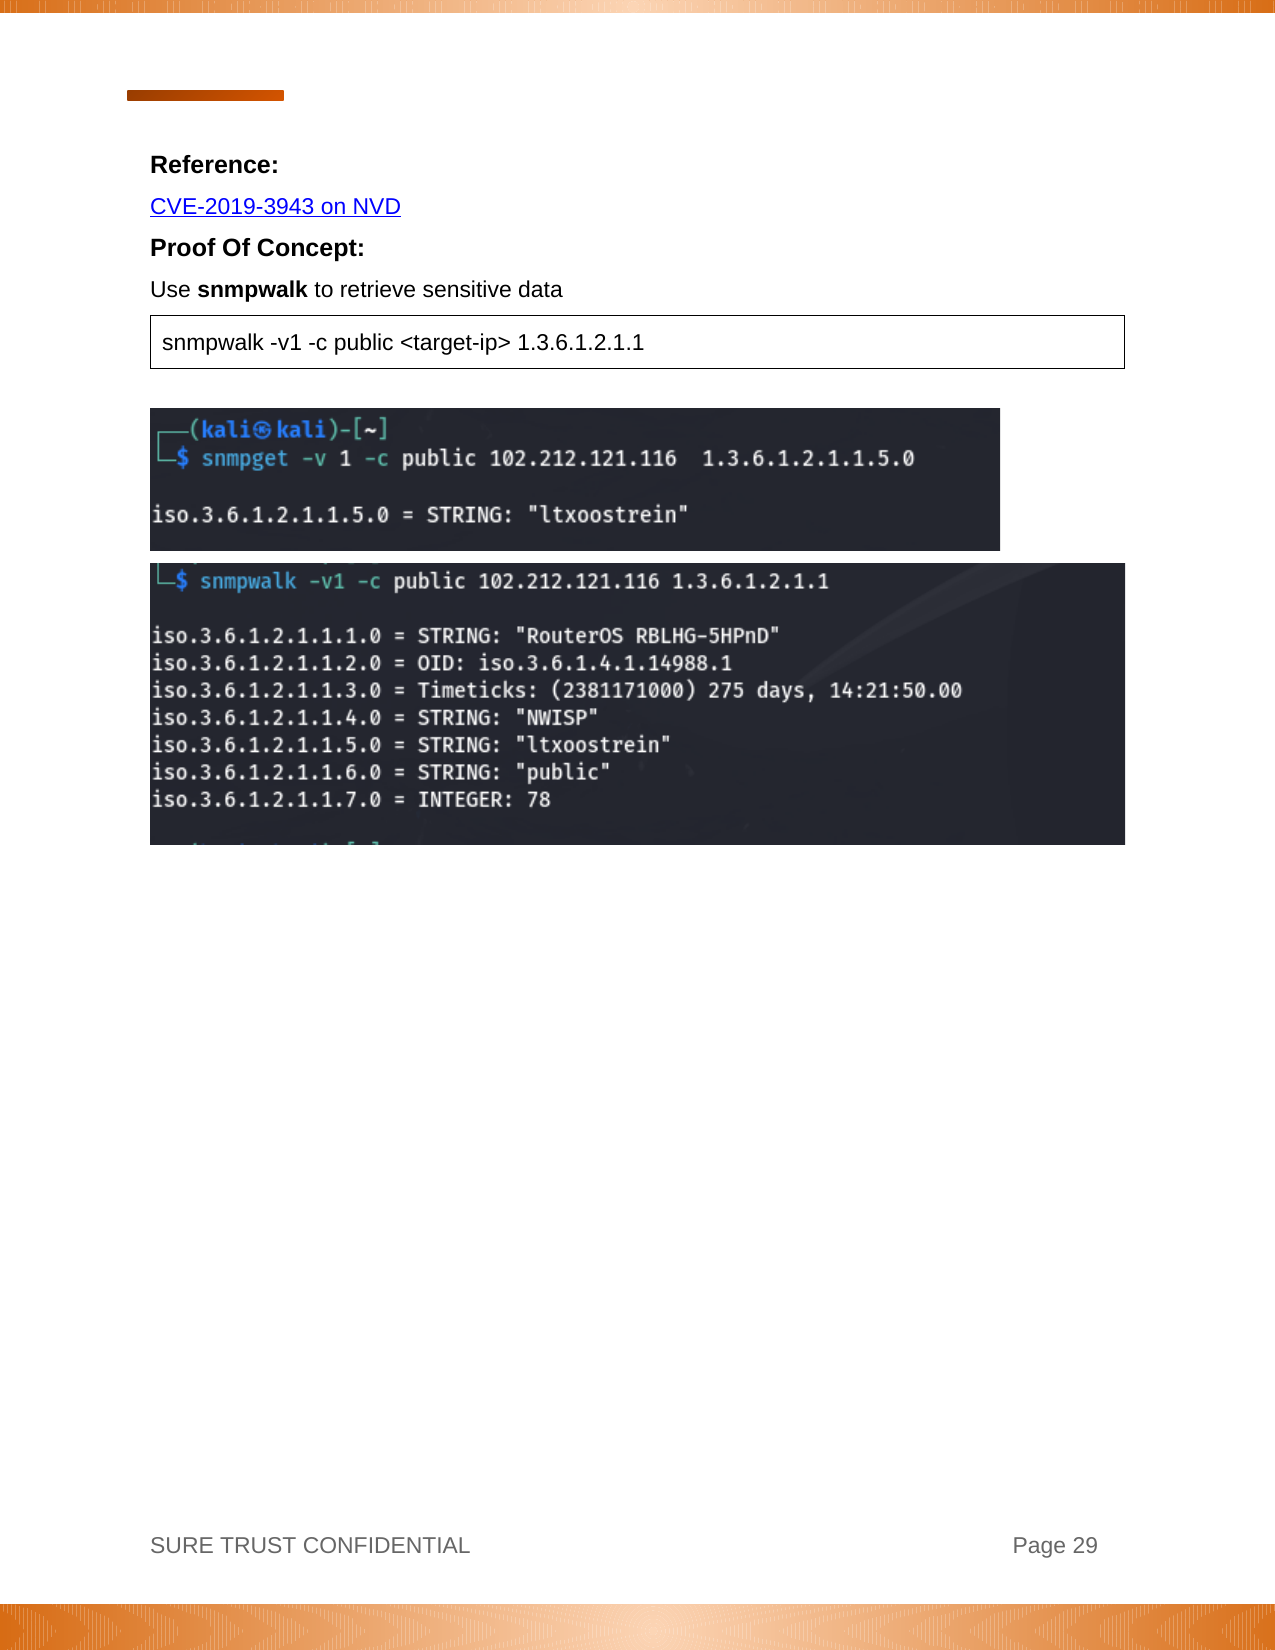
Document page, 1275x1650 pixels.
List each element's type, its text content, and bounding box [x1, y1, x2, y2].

table_header snmpwalk -v1 -c public <target-ip> 1.3.6.1.2.1.1 [151, 316, 1124, 368]
text CVE-2019-3943 on NVD [150, 193, 1125, 219]
picture [150, 408, 1001, 551]
text Use snmpwalk to retrieve sensitive data [150, 276, 1125, 302]
picture [150, 563, 1125, 845]
text Proof Of Concept: [150, 233, 1125, 261]
text Reference: [150, 150, 1125, 179]
